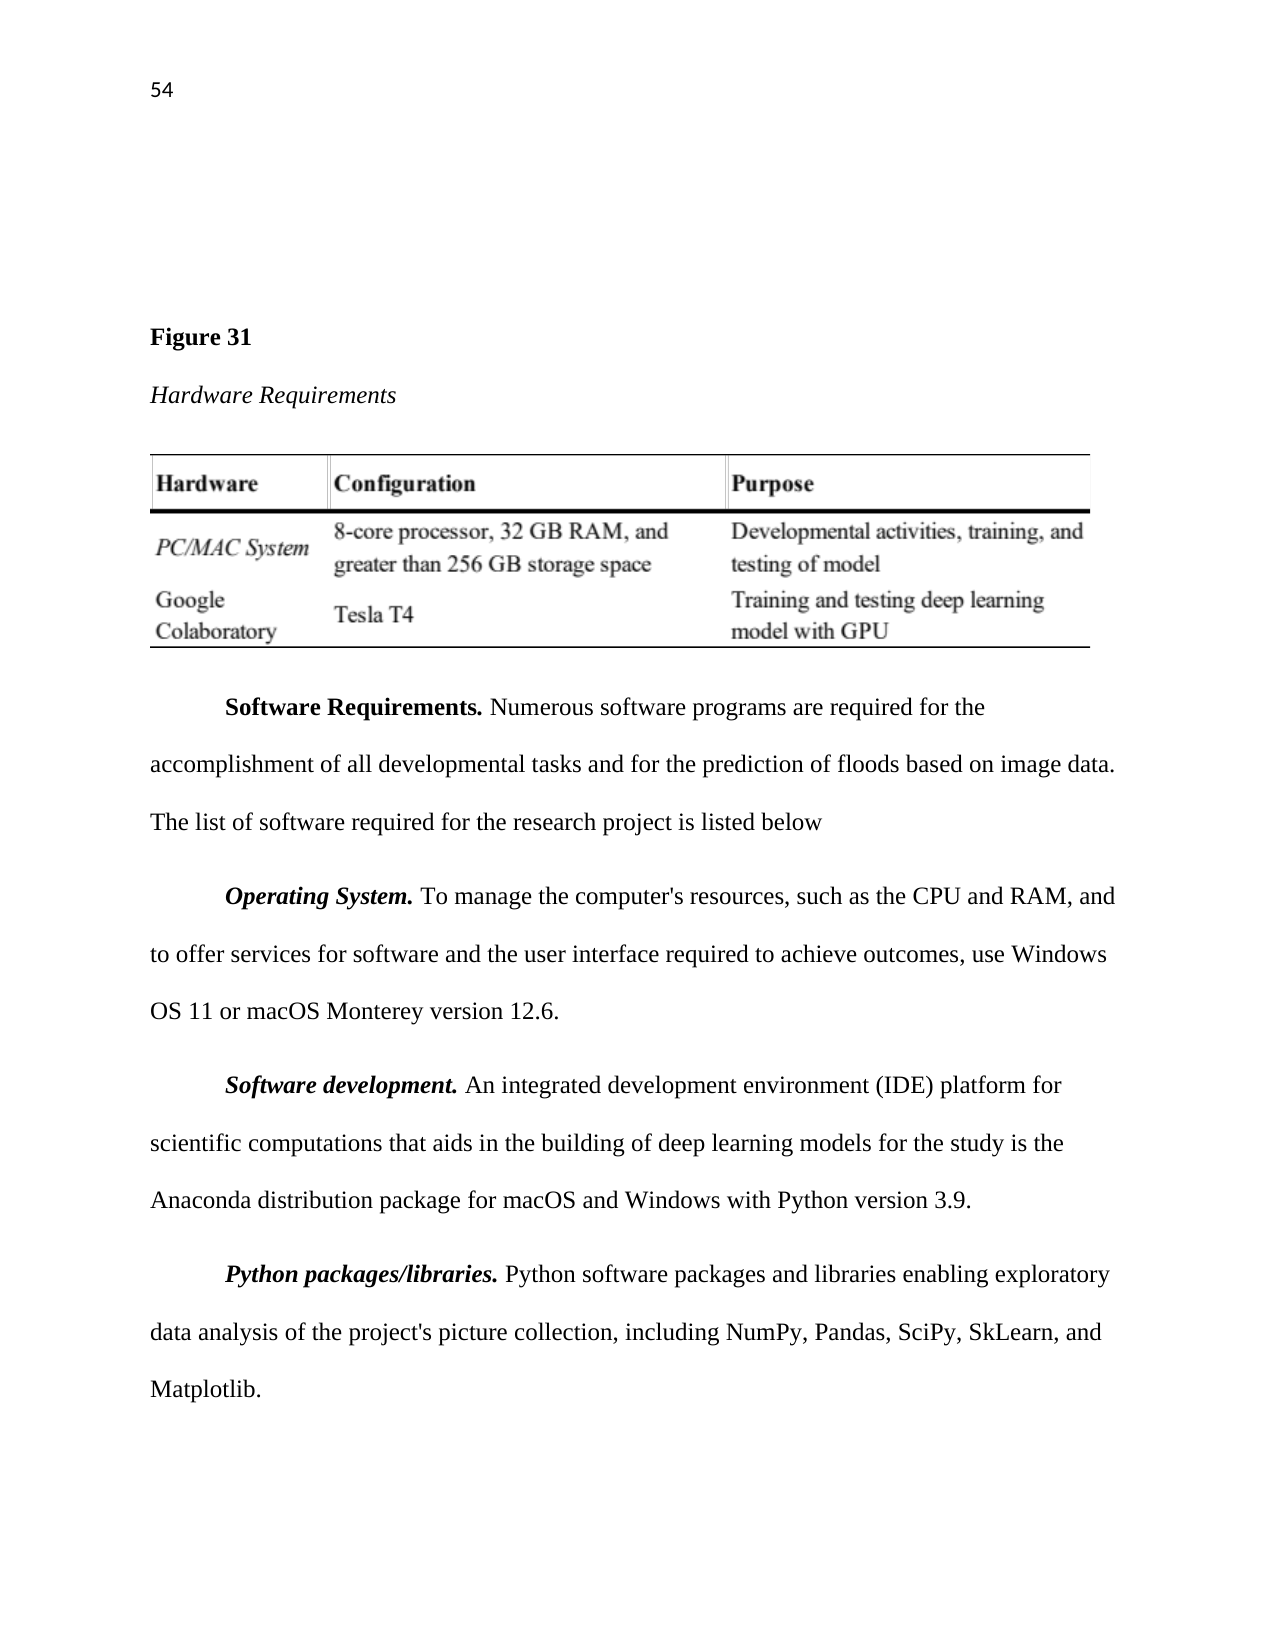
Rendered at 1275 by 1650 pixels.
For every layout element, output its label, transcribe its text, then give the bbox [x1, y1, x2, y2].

text Python packages/libraries. Python software packages and libraries enabling exploratory data analysis of the project's picture collection, including NumPy, Pandas, SciPy, SkLearn, and Matplotlib. [150, 1259, 1125, 1403]
text Hardware Requirements [150, 380, 1125, 409]
text Operating System. To manage the computer's resources, such as the CPU and RAM, and to offer services for software and the user interface required to achieve outcomes, use Windows OS 11 or macOS Monterey version 12.6. [150, 881, 1125, 1025]
text Software Requirements. Numerous software programs are required for the accomplishment of all developmental tasks and for the prediction of floods based on image data. The list of software required for the research project is listed below [150, 692, 1125, 836]
text Software development. An integrated development environment (IDE) platform for scientific computations that aids in the building of deep learning models for the study is the Anaconda distribution package for macOS and Windows with Python version 3.9. [150, 1070, 1125, 1214]
text Figure 31 [150, 322, 1125, 351]
